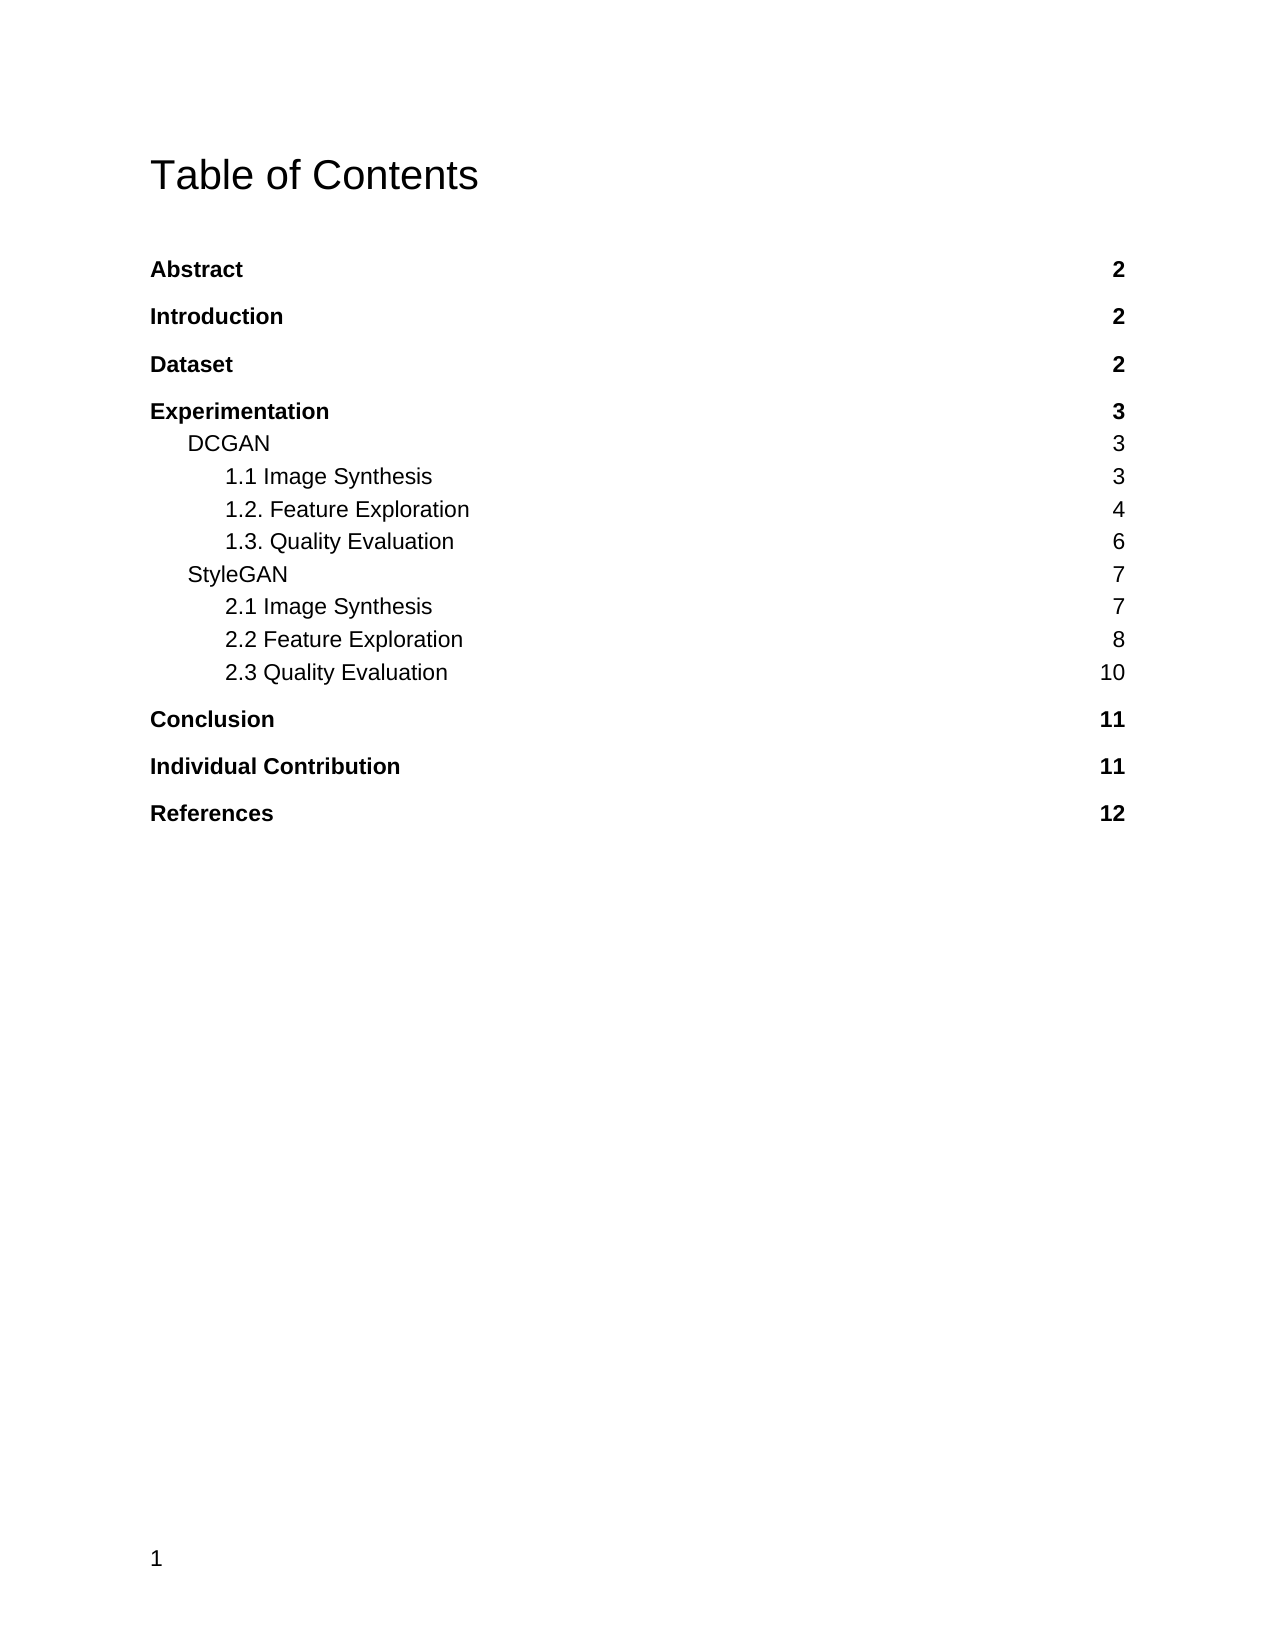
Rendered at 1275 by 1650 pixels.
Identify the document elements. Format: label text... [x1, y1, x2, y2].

subtitle Table of Contents [150, 150, 1125, 198]
